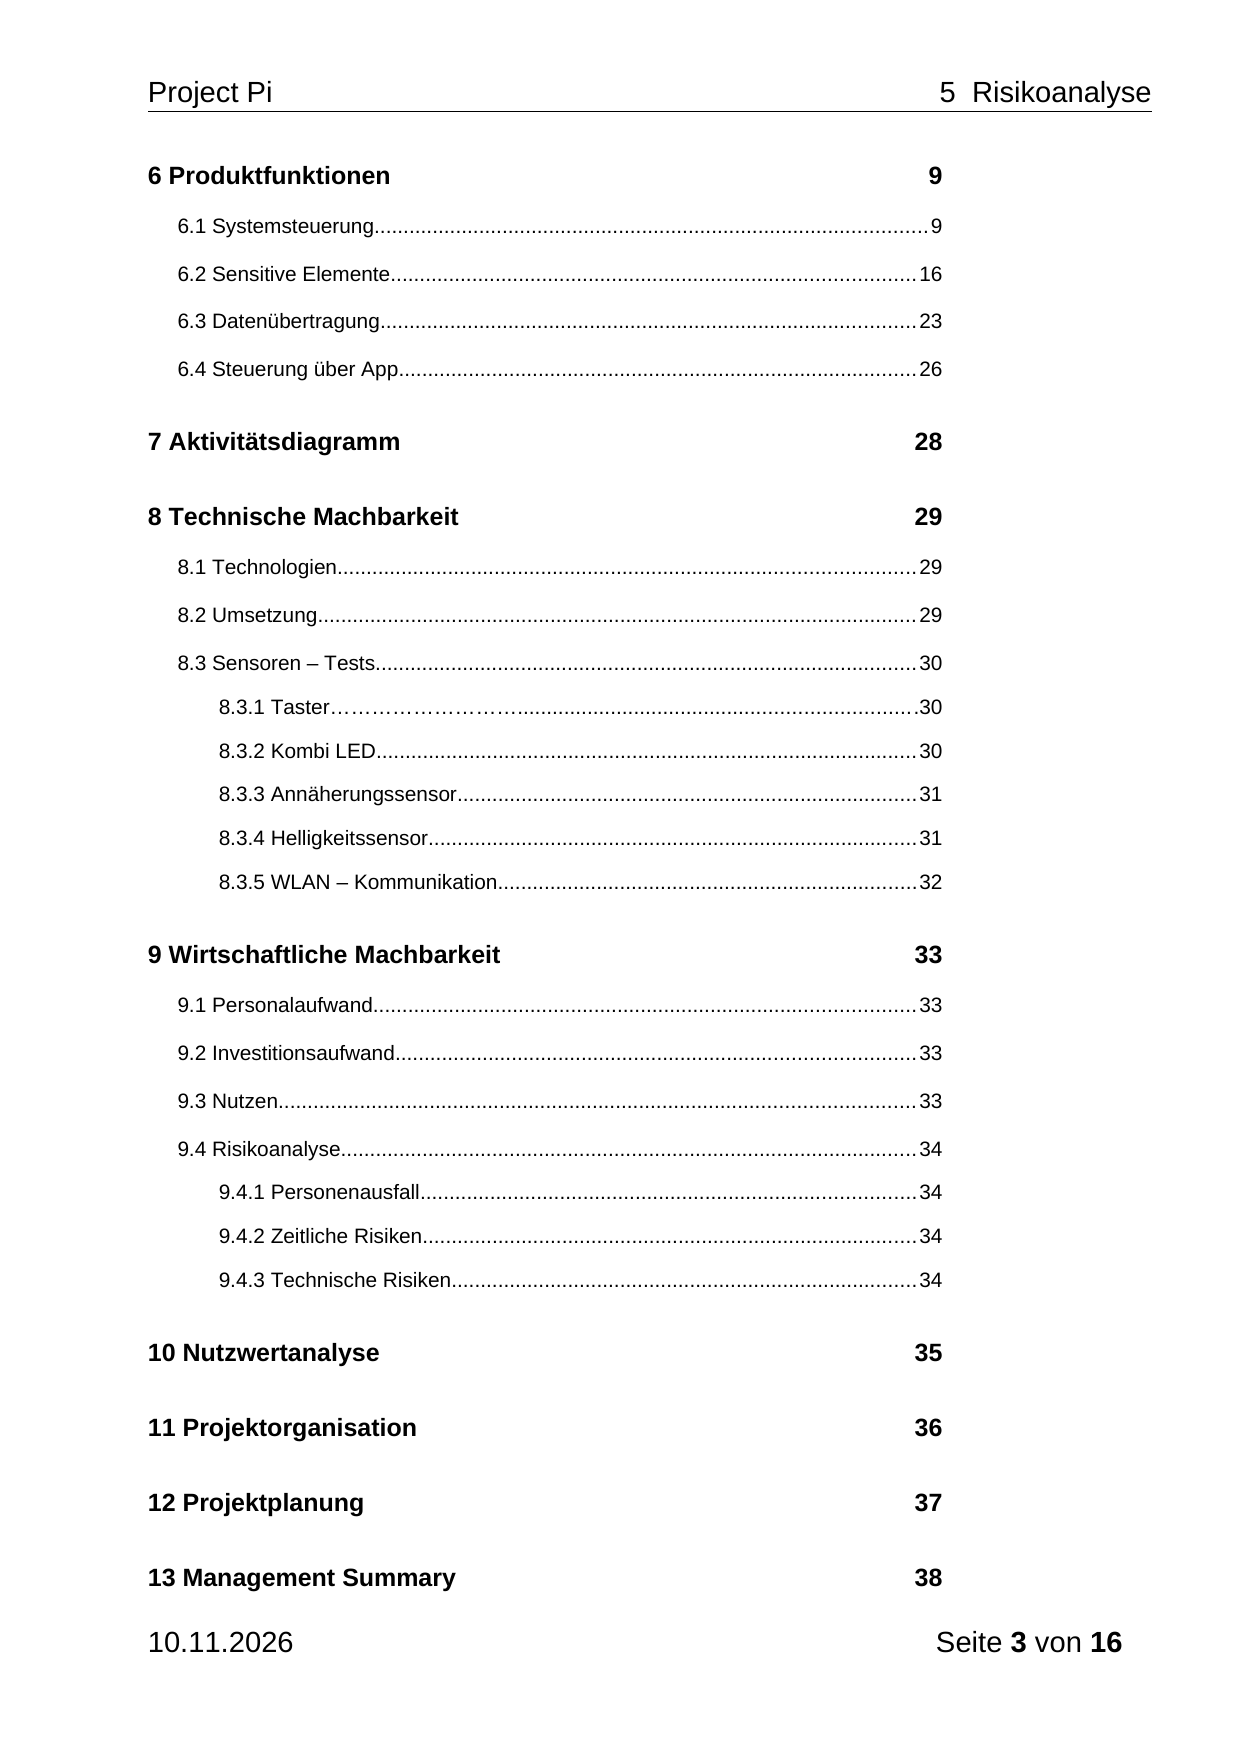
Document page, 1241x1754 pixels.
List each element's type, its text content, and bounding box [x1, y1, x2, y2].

text 13 Management Summary 38 [148, 1560, 1092, 1592]
text 8.1 Technologien 29 [177, 548, 1092, 579]
text 8.3.3 Annäherungssensor 31 [218, 775, 1092, 806]
text 10 Nutzwertanalyse 35 [148, 1335, 1092, 1367]
text 6 Produktfunktionen 9 [148, 158, 1092, 189]
text 8.3 Sensoren – Tests 30 [177, 644, 1092, 675]
text 8 Technische Machbarkeit 29 [148, 500, 1092, 531]
text 8.3.4 Helligkeitssensor 31 [218, 819, 1092, 850]
text 6.4 Steuerung über App 26 [177, 350, 1092, 381]
text 9.4 Risikoanalyse 34 [177, 1129, 1092, 1160]
text 9.4.1 Personenausfall 34 [218, 1173, 1092, 1204]
text 9.3 Nutzen 33 [177, 1081, 1092, 1112]
text 9.2 Investitionsaufwand 33 [177, 1033, 1092, 1064]
text 9 Wirtschaftliche Machbarkeit 33 [148, 937, 1092, 969]
text 8.3.5 WLAN – Kommunikation 32 [218, 862, 1092, 894]
text 11 Projektorganisation 36 [148, 1410, 1092, 1442]
text 9.4.3 Technische Risiken 34 [218, 1260, 1092, 1292]
text 7 Aktivitätsdiagramm 28 [148, 425, 1092, 456]
text 9.1 Personalaufwand 33 [177, 985, 1092, 1017]
text 8.3.1 Taster……………………… .30 [218, 687, 1092, 719]
text 8.3.2 Kombi LED 30 [218, 731, 1092, 762]
text 6.2 Sensitive Elemente 16 [177, 254, 1092, 285]
text 6.1 Systemsteuerung 9 [177, 206, 1092, 237]
text 12 Projektplanung 37 [148, 1485, 1092, 1517]
text 8.2 Umsetzung 29 [177, 596, 1092, 627]
text 9.4.2 Zeitliche Risiken 34 [218, 1217, 1092, 1248]
text 6.3 Datenübertragung 23 [177, 302, 1092, 333]
